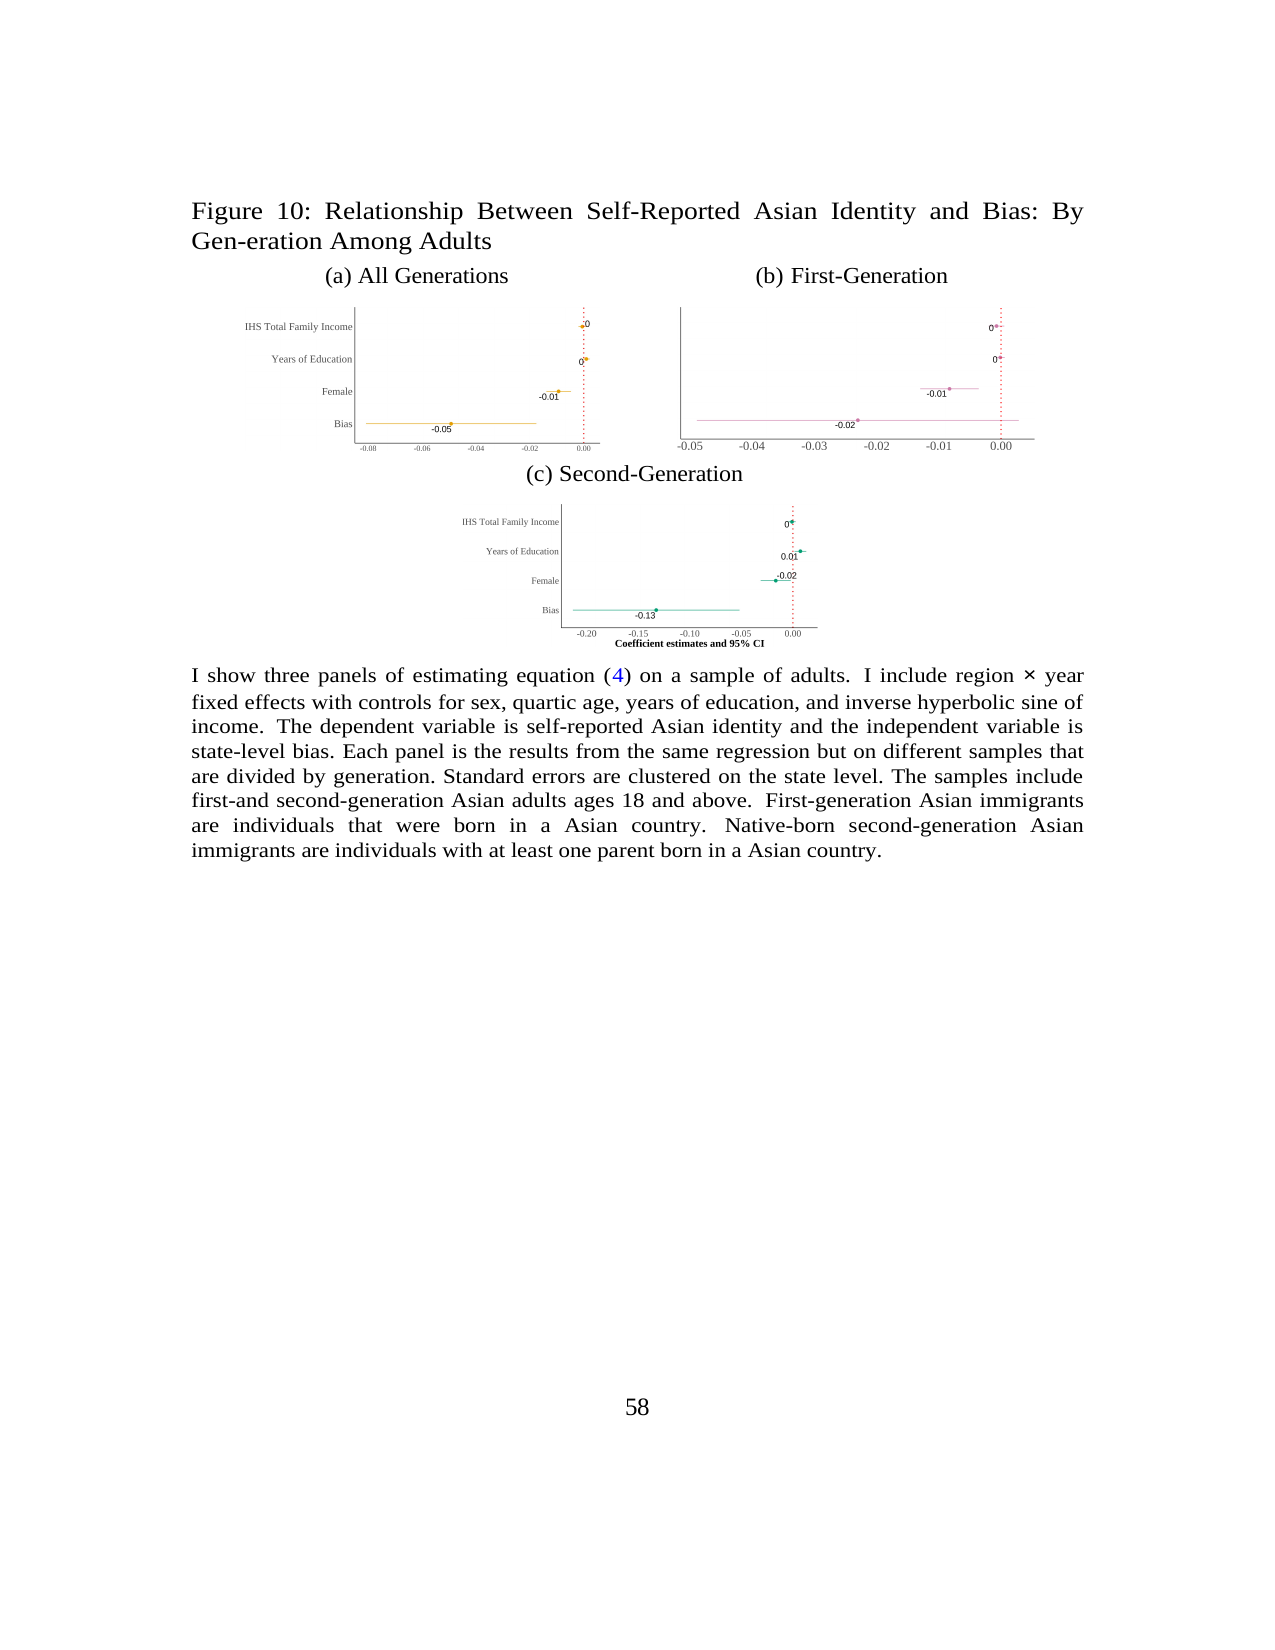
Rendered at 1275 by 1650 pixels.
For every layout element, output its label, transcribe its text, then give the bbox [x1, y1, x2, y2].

text I show three panels of estimating equation (4) on a sample of adults. I include region × year fixed effects with controls for sex, quartic age, years of education, and inverse hyperbolic sine of income. The dependent variable is self-reported Asian identity and the independent variable is state-level bias. Each panel is the results from the same regression but on different samples that are divided by generation. Standard errors are clustered on the state level. The samples include first-and second-generation Asian adults ages 18 and above. First-generation Asian immigrants are individuals that were born in a Asian country. Native-born second-generation Asian immigrants are individuals with at least one parent born in a Asian country. [191, 515, 1084, 862]
text (c) Second-Generation [526, 314, 1125, 486]
picture [677, 307, 1035, 314]
picture [462, 504, 818, 515]
text Figure 10: Relationship Between Self-Reported Asian Identity and Bias: By Gen-eration Among Adults [191, 196, 1084, 254]
picture [245, 307, 601, 451]
text (a) All Generations (b) First-Generation [325, 263, 1125, 289]
